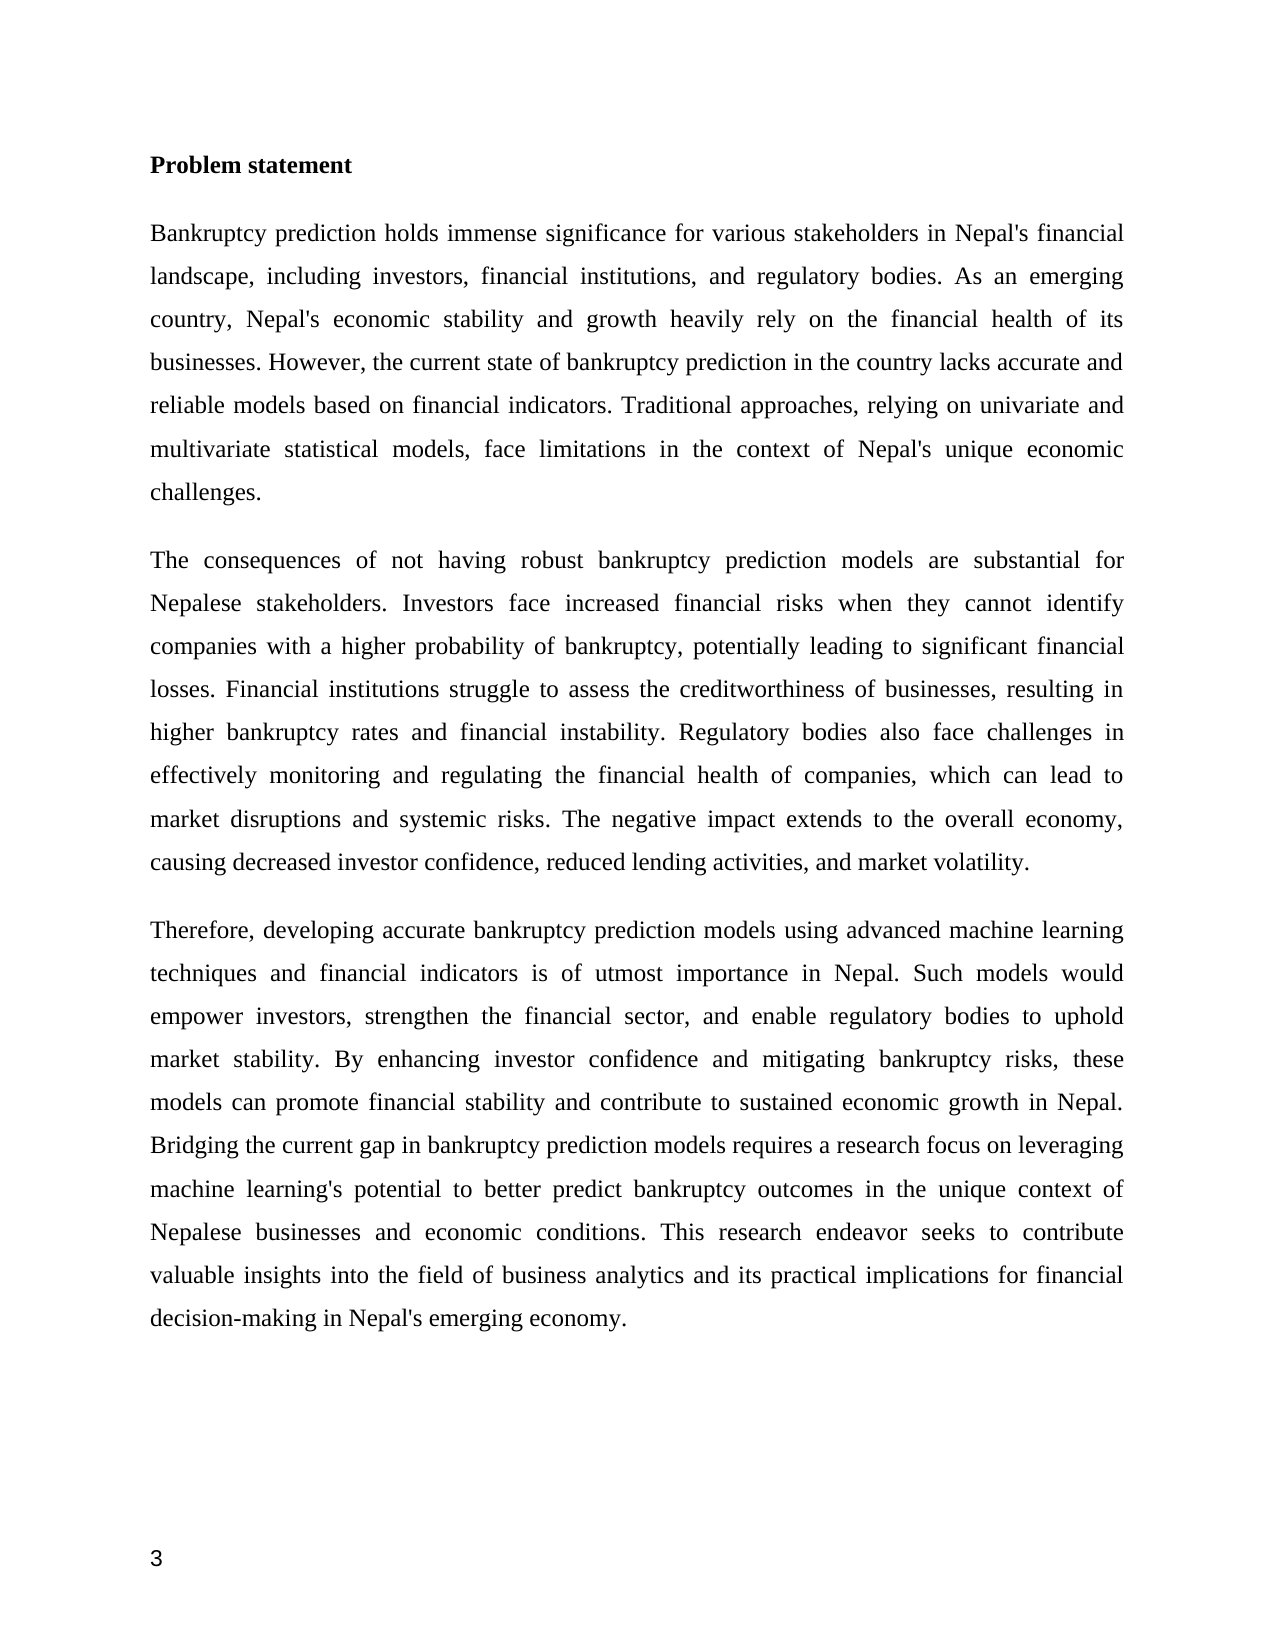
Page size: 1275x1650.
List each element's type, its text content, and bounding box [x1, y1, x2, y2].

text The consequences of not having robust bankruptcy prediction models are substantial for Nepalese stakeholders. Investors face increased financial risks when they cannot identify companies with a higher probability of bankruptcy, potentially leading to significant financial losses. Financial institutions struggle to assess the creditworthiness of businesses, resulting in higher bankruptcy rates and financial instability. Regulatory bodies also face challenges in effectively monitoring and regulating the financial health of companies, which can lead to market disruptions and systemic risks. The negative impact extends to the overall economy, causing decreased investor confidence, reduced lending activities, and market volatility. [150, 545, 1125, 876]
text Therefore, developing accurate bankruptcy prediction models using advanced machine learning techniques and financial indicators is of utmost importance in Nepal. Such models would empower investors, strengthen the financial sector, and enable regulatory bodies to uphold market stability. By enhancing investor confidence and mitigating bankruptcy risks, these models can promote financial stability and contribute to sustained economic growth in Nepal. Bridging the current gap in bankruptcy prediction models requires a research focus on leveraging machine learning's potential to better predict bankruptcy outcomes in the unique context of Nepalese businesses and economic conditions. This research endeavor seeks to contribute valuable insights into the field of business analytics and its practical implications for financial decision-making in Nepal's emerging economy. [150, 915, 1125, 1332]
subtitle Problem statement [150, 150, 1125, 179]
text Bankruptcy prediction holds immense significance for various stakeholders in Nepal's financial landscape, including investors, financial institutions, and regulatory bodies. As an emerging country, Nepal's economic stability and growth heavily rely on the financial health of its businesses. However, the current state of bankruptcy prediction in the country lacks accurate and reliable models based on financial indicators. Traditional approaches, relying on univariate and multivariate statistical models, face limitations in the context of Nepal's unique economic challenges. [150, 218, 1125, 506]
